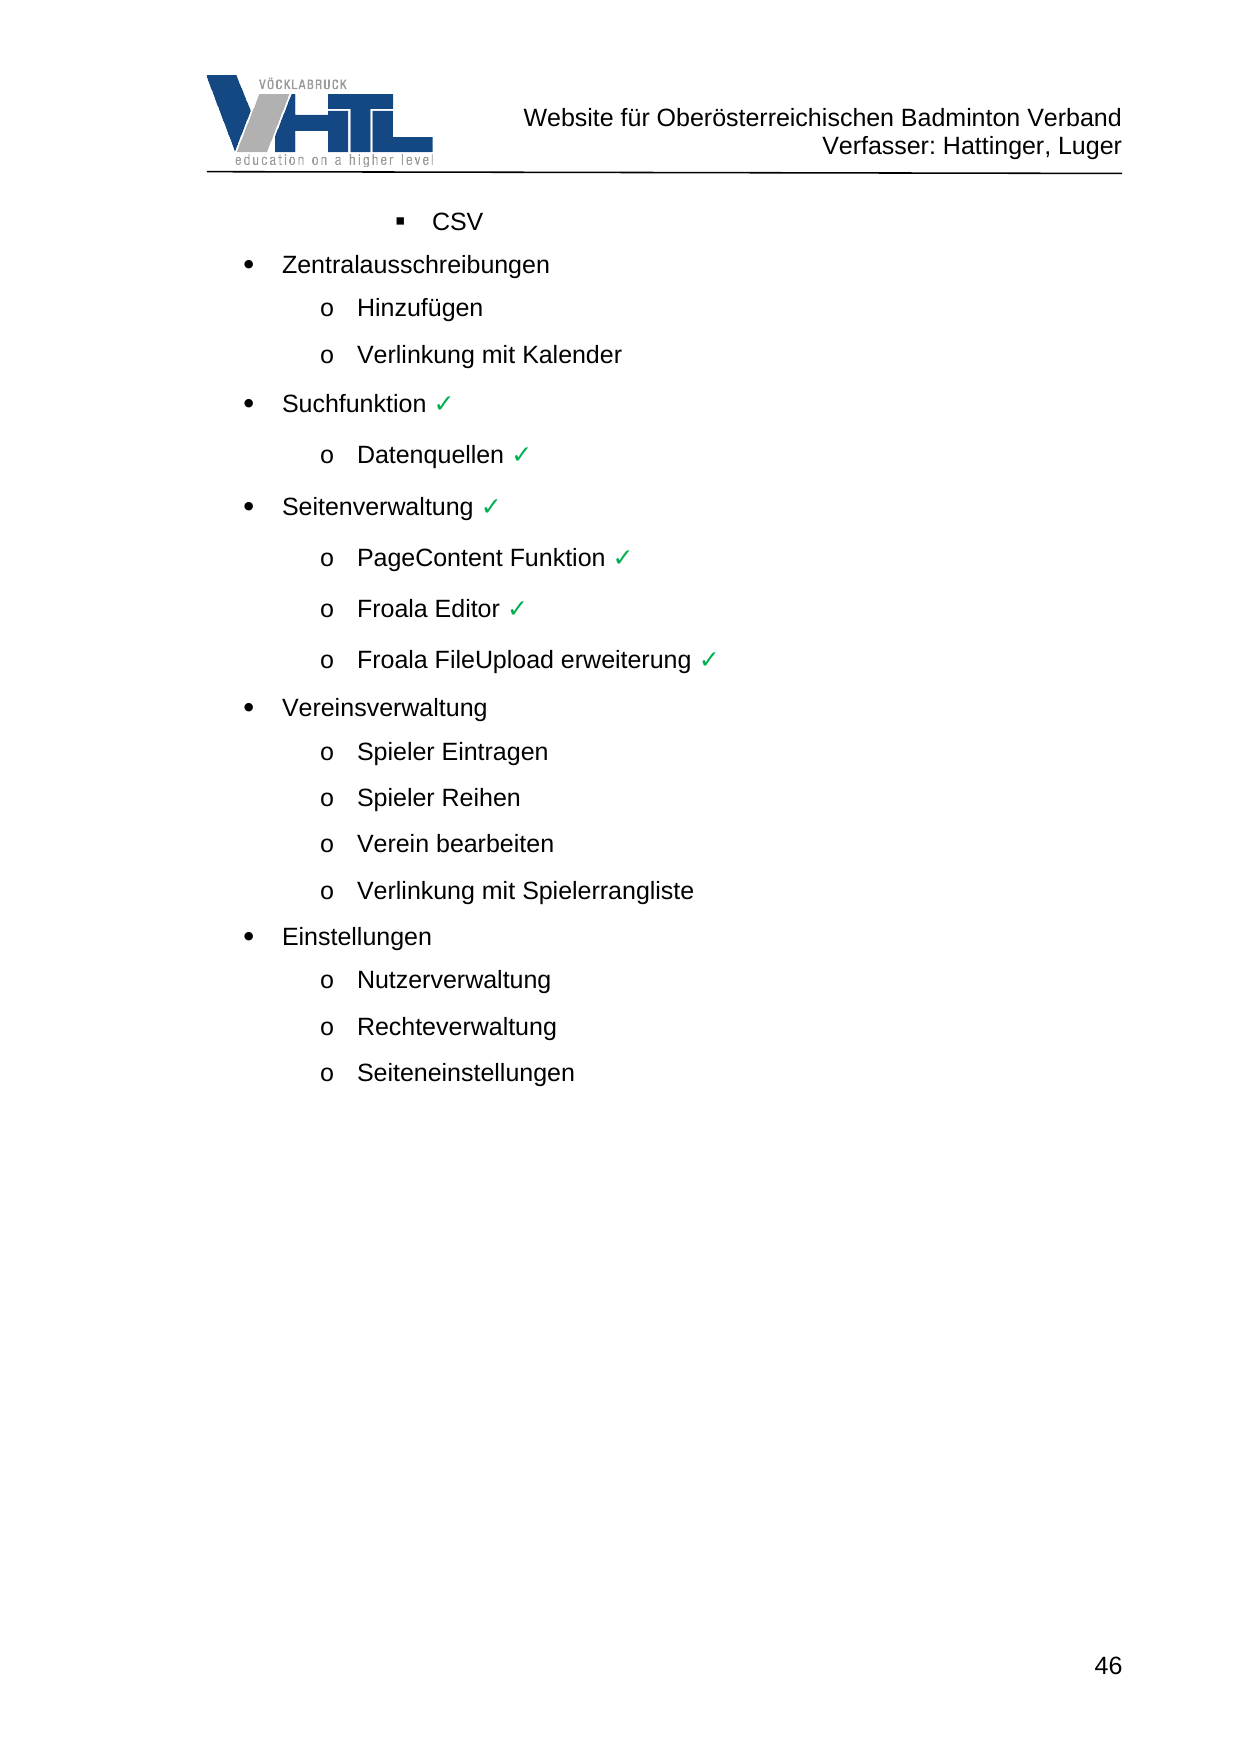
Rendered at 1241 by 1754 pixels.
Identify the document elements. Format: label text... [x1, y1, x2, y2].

list Vereinsverwaltung [244, 693, 1122, 722]
list Zentralausschreibungen [244, 250, 1122, 279]
list Verlinkung mit Kalender [319, 339, 1122, 371]
list PageContent Funktion ✓ [319, 539, 1122, 574]
list CSV [394, 207, 1122, 236]
list Verein bearbeiten [319, 829, 1122, 860]
picture [206, 75, 433, 167]
list Einstellungen [244, 922, 1122, 951]
list Spieler Eintragen [319, 737, 1122, 768]
list Rechteverwaltung [319, 1012, 1122, 1043]
list Suchfunktion ✓ [244, 386, 1122, 420]
list Froala FileUpload erweiterung ✓ [319, 642, 1122, 676]
list Spieler Reihen [319, 783, 1122, 814]
list Seiteneinstellungen [319, 1058, 1122, 1089]
list Datenquellen ✓ [319, 437, 1122, 471]
list Verlinkung mit Spielerrangliste [319, 876, 1122, 907]
list Seitenverwaltung ✓ [244, 488, 1122, 522]
list Froala Editor ✓ [319, 591, 1122, 625]
list Hinzufügen [319, 293, 1122, 324]
list Nutzerverwaltung [319, 965, 1122, 996]
